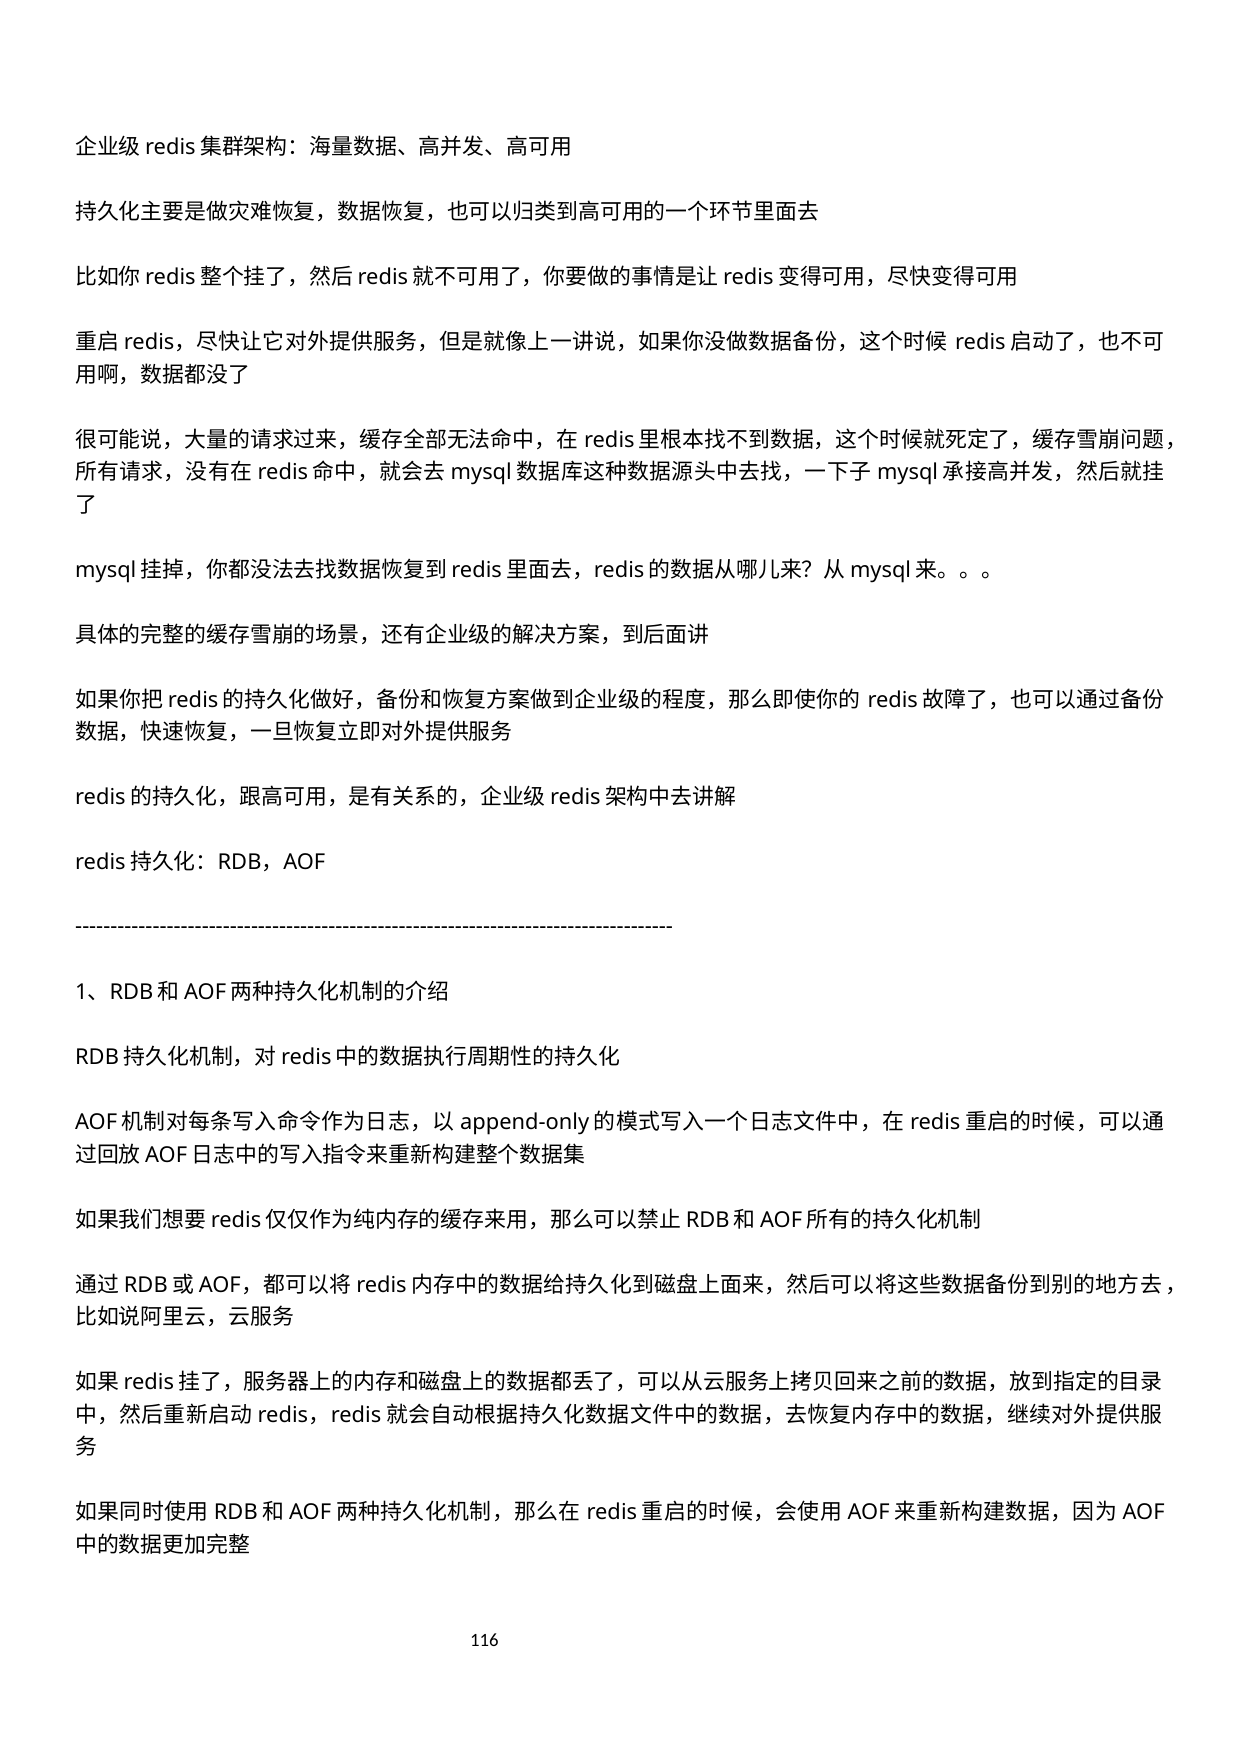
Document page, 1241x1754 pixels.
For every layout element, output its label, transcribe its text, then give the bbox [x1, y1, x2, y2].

text 比如你redis整个挂了，然后redis就不可用了，你要做的事情是让redis变得可用，尽快变得可用 [75, 259, 1165, 291]
text 如果你把redis的持久化做好，备份和恢复方案做到企业级的程度，那么即使你的redis故障了，也可以通过备份数据，快速恢复，一旦恢复立即对外提供服务 [75, 681, 1165, 746]
text 重启redis，尽快让它对外提供服务，但是就像上一讲说，如果你没做数据备份，这个时候redis启动了，也不可用啊，数据都没了 [75, 324, 1165, 389]
text 如果同时使用RDB和AOF两种持久化机制，那么在redis重启的时候，会使用AOF来重新构建数据，因为AOF中的数据更加完整 [75, 1494, 1165, 1559]
text redis的持久化，跟高可用，是有关系的，企业级redis架构中去讲解 [75, 779, 1165, 811]
text 通过RDB或AOF，都可以将redis内存中的数据给持久化到磁盘上面来，然后可以将这些数据备份到别的地方去，比如说阿里云，云服务 [75, 1266, 1165, 1331]
text AOF机制对每条写入命令作为日志，以append-only的模式写入一个日志文件中，在redis重启的时候，可以通过回放AOF日志中的写入指令来重新构建整个数据集 [75, 1104, 1165, 1169]
text 很可能说，大量的请求过来，缓存全部无法命中，在redis里根本找不到数据，这个时候就死定了，缓存雪崩问题，所有请求，没有在redis命中，就会去mysql数据库这种数据源头中去找，一下子mysql承接高并发，然后就挂了 [75, 421, 1165, 519]
text 如果redis挂了，服务器上的内存和磁盘上的数据都丢了，可以从云服务上拷贝回来之前的数据，放到指定的目录中，然后重新启动redis，redis就会自动根据持久化数据文件中的数据，去恢复内存中的数据，继续对外提供服务 [75, 1364, 1165, 1461]
text redis持久化：RDB，AOF [75, 844, 1165, 876]
text RDB持久化机制，对redis中的数据执行周期性的持久化 [75, 1039, 1165, 1071]
text mysql挂掉，你都没法去找数据恢复到redis里面去，redis的数据从哪儿来？从mysql来。。。 [75, 551, 1165, 584]
text 企业级redis集群架构：海量数据、高并发、高可用 [75, 129, 1165, 161]
text ------------------------------------------------------------------------------------- [75, 909, 1165, 941]
text 1、RDB和AOF两种持久化机制的介绍 [75, 974, 1165, 1006]
text 如果我们想要redis仅仅作为纯内存的缓存来用，那么可以禁止RDB和AOF所有的持久化机制 [75, 1201, 1165, 1234]
text 具体的完整的缓存雪崩的场景，还有企业级的解决方案，到后面讲 [75, 616, 1165, 649]
text 持久化主要是做灾难恢复，数据恢复，也可以归类到高可用的一个环节里面去 [75, 194, 1165, 226]
